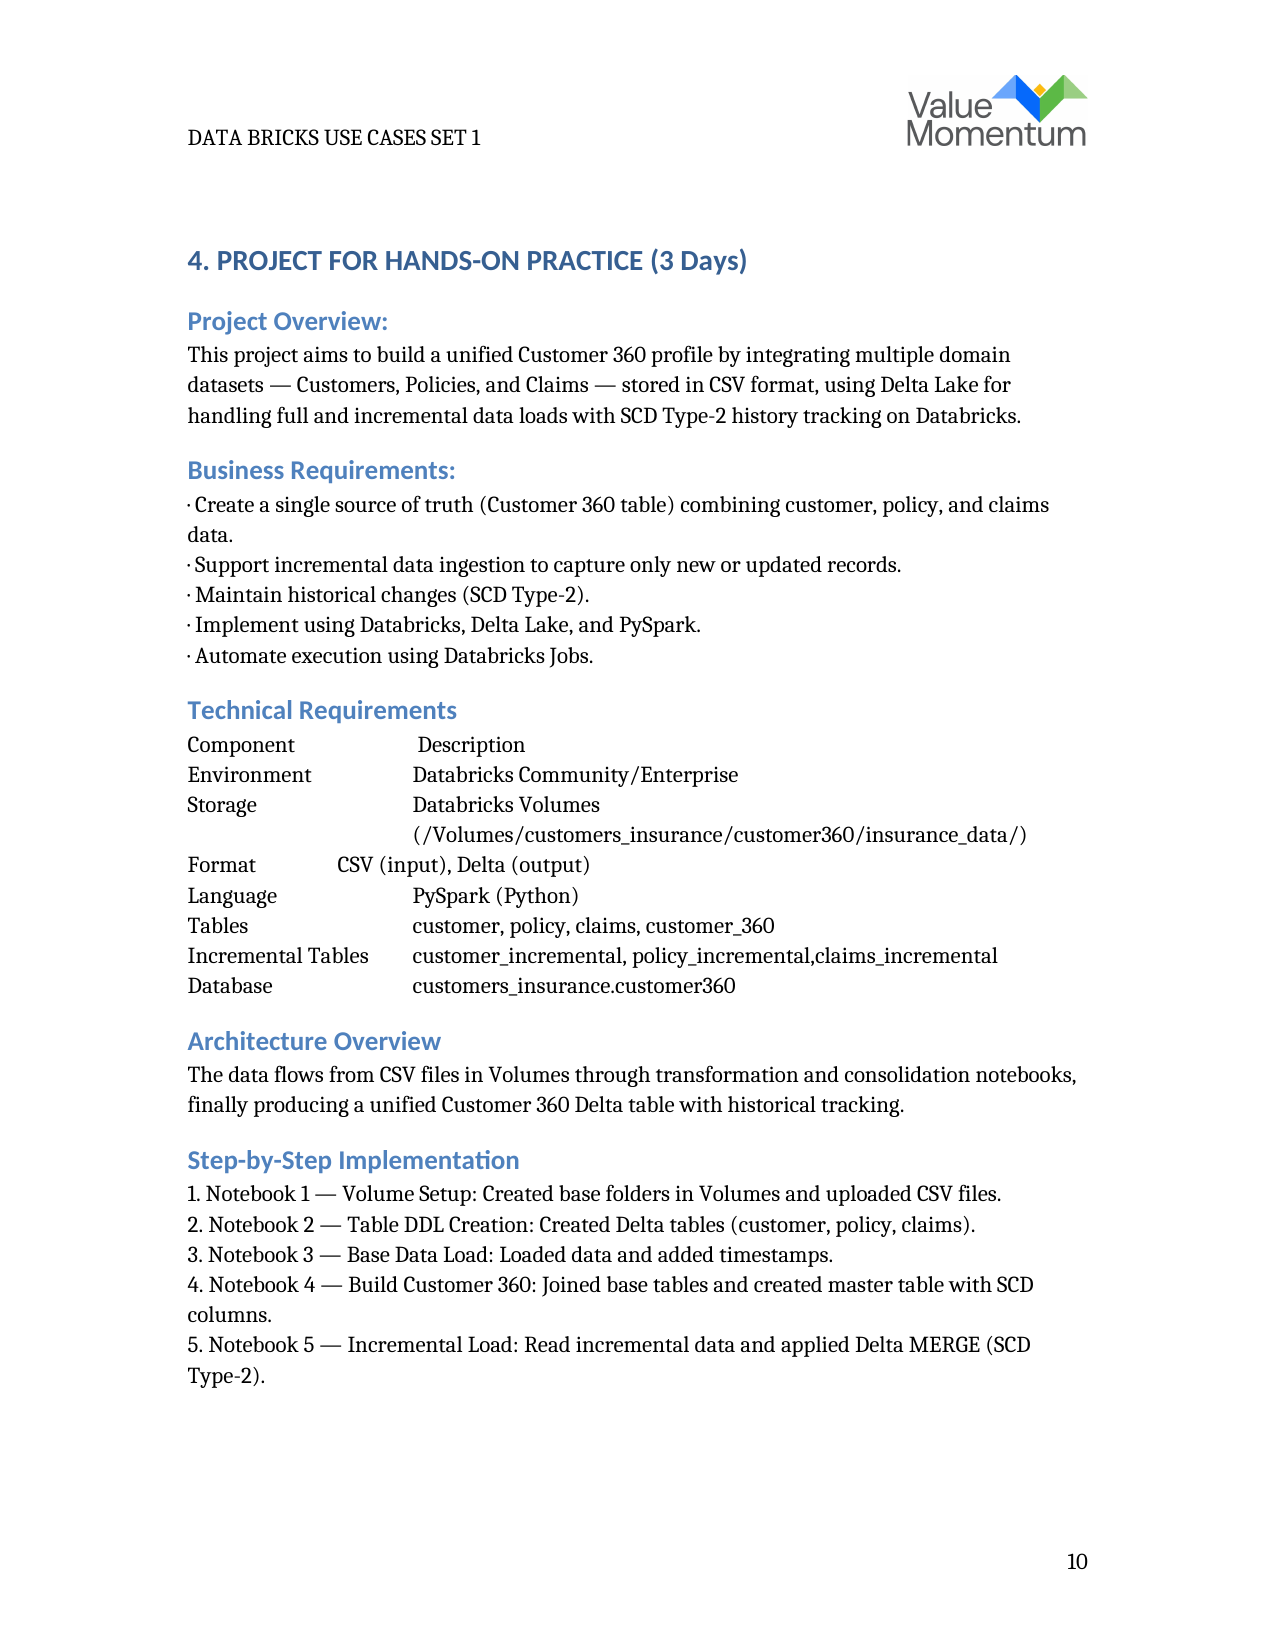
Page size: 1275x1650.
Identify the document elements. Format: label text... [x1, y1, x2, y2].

text 2. Notebook 2 — Table DDL Creation: Created Delta tables (customer, policy, claims). [187, 1211, 1087, 1238]
text Storage Databricks Volumes (/Volumes/customers_insurance/customer360/insurance_data/) [187, 792, 1087, 848]
text Tables customer, policy, claims, customer_360 [187, 913, 1087, 939]
text 1. Notebook 1 — Volume Setup: Created base folders in Volumes and uploaded CSV files. [187, 1181, 1087, 1207]
text 5. Notebook 5 — Incremental Load: Read incremental data and applied Delta MERGE (SCD Type-2). [187, 1332, 1087, 1389]
picture [907, 75, 1088, 146]
subtitle Architecture Overview [187, 1024, 1087, 1057]
subtitle Business Requirements: [187, 453, 1087, 486]
text · Implement using Databricks, Delta Lake, and PySpark. [187, 612, 1087, 638]
text Format CSV (input), Delta (output) [187, 852, 1087, 878]
text · Maintain historical changes (SCD Type-2). [187, 582, 1087, 608]
text · Create a single source of truth (Customer 360 table) combining customer, policy, and claims data. [187, 491, 1087, 548]
subtitle Technical Requirements [187, 693, 1087, 726]
text · Support incremental data ingestion to capture only new or updated records. [187, 552, 1087, 578]
text Language PySpark (Python) [187, 882, 1087, 909]
subtitle 4. PROJECT FOR HANDS-ON PRACTICE (3 Days) [187, 242, 1087, 278]
text This project aims to build a unified Customer 360 profile by integrating multiple domain datasets — Customers, Policies, and Claims — stored in CSV format, using Delta Lake for handling full and incremental data loads with SCD Type-2 history tracking on Databricks. [187, 342, 1087, 429]
text Component Description [187, 731, 1087, 758]
text 3. Notebook 3 — Base Data Load: Loaded data and added timestamps. [187, 1242, 1087, 1268]
subtitle Project Overview: [187, 304, 1087, 337]
text 4. Notebook 4 — Build Customer 360: Joined base tables and created master table with SCD columns. [187, 1272, 1087, 1328]
text Incremental Tables customer_incremental, policy_incremental,claims_incremental [187, 943, 1087, 969]
text Database customers_insurance.customer360 [187, 973, 1087, 999]
text · Automate execution using Databricks Jobs. [187, 642, 1087, 669]
text Environment Databricks Community/Enterprise [187, 762, 1087, 788]
subtitle Step-by-Step Implementation [187, 1143, 1087, 1176]
text The data flows from CSV files in Volumes through transformation and consolidation notebooks, finally producing a unified Customer 360 Delta table with historical tracking. [187, 1062, 1087, 1118]
